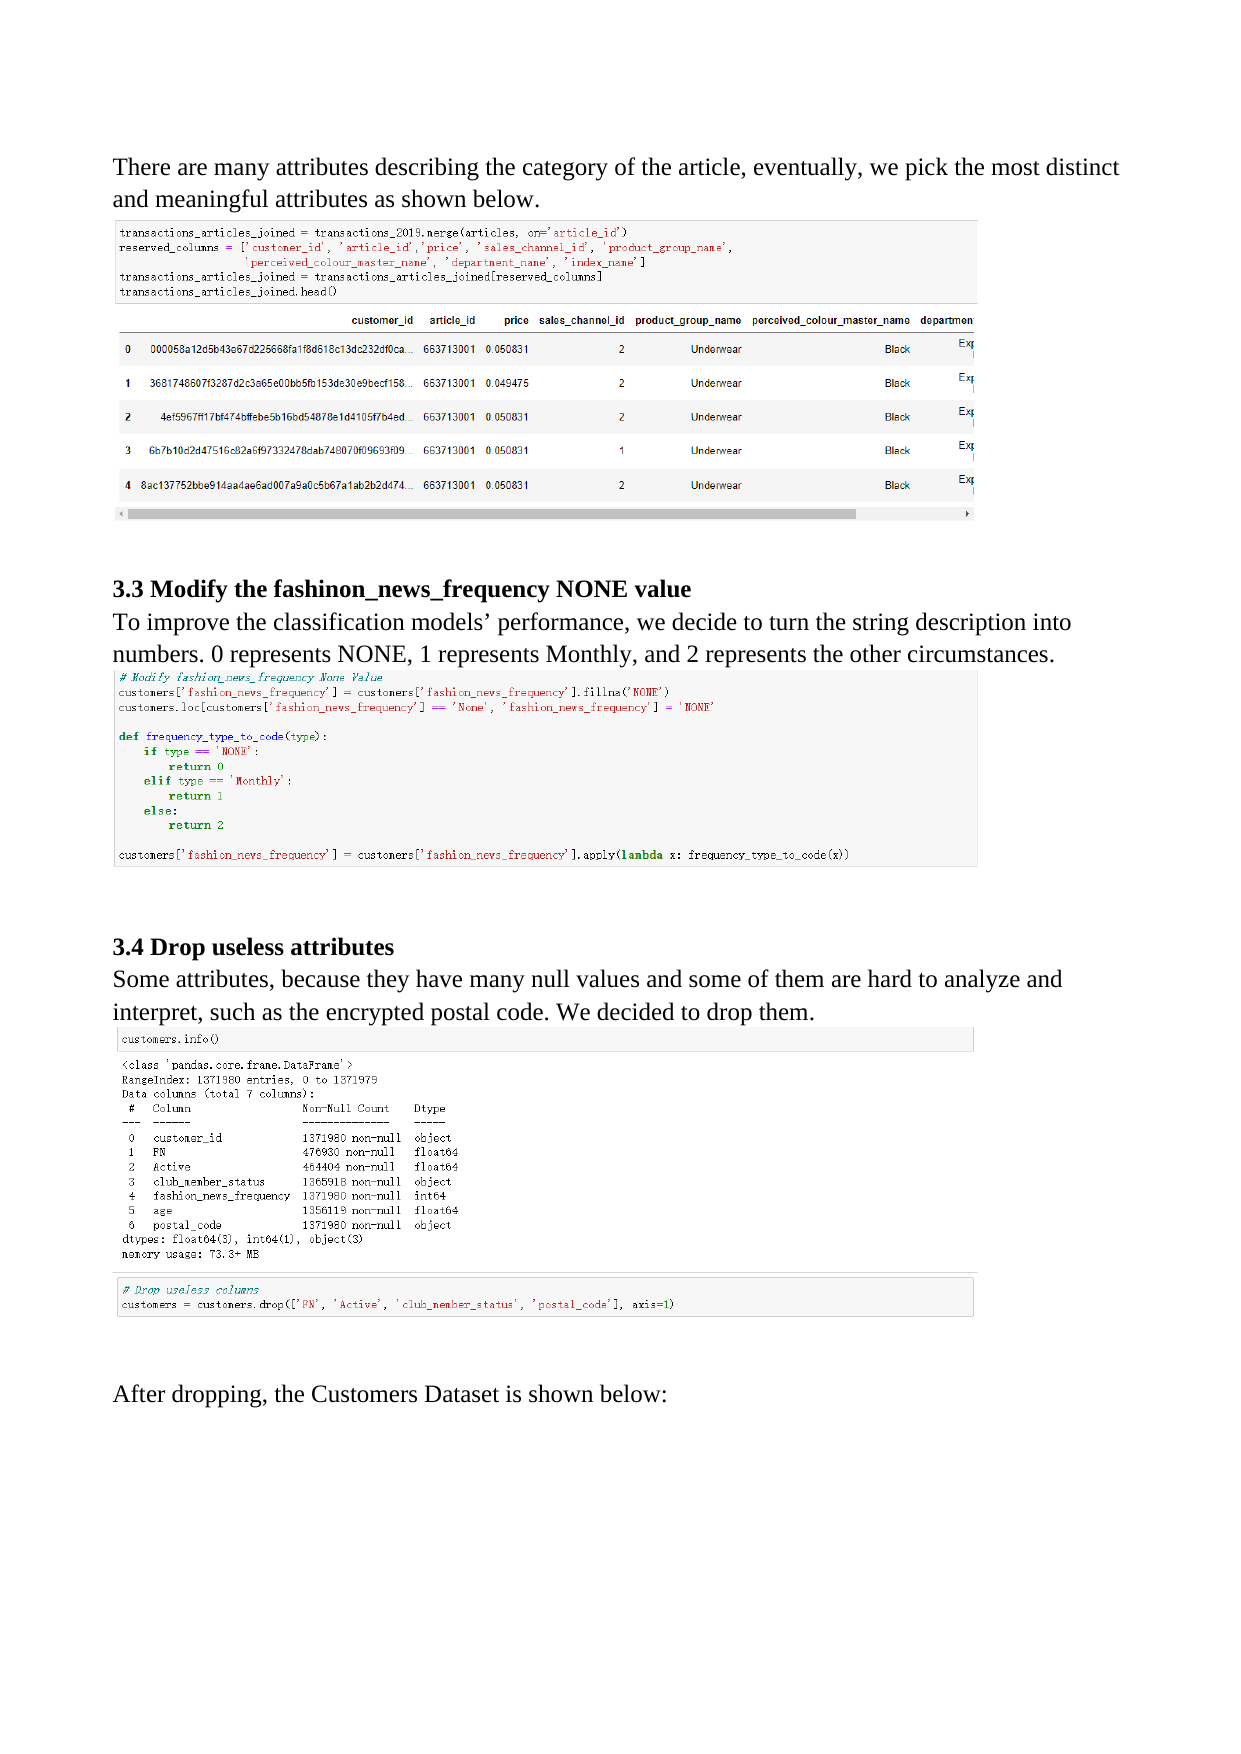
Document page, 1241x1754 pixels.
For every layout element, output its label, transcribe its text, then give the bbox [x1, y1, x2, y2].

picture [112, 1027, 978, 1322]
picture [112, 670, 978, 867]
picture [112, 215, 978, 524]
text 3.4 Drop useless attributes [112, 930, 1128, 962]
text After dropping, the Customers Dataset is shown below: [112, 1377, 1128, 1410]
text There are many attributes describing the category of the article, eventually, we pick the most distinct and meaningful attributes as shown below. [112, 150, 1128, 215]
text 3.3 Modify the fashinon_news_frequency NONE value [112, 572, 1128, 605]
text To improve the classification models’ performance, we decide to turn the string description into numbers. 0 represents NONE, 1 represents Monthly, and 2 represents the other circumstances. [112, 605, 1128, 670]
text Some attributes, because they have many null values and some of them are hard to analyze and interpret, such as the encrypted postal code. We decided to drop them. [112, 962, 1128, 1027]
